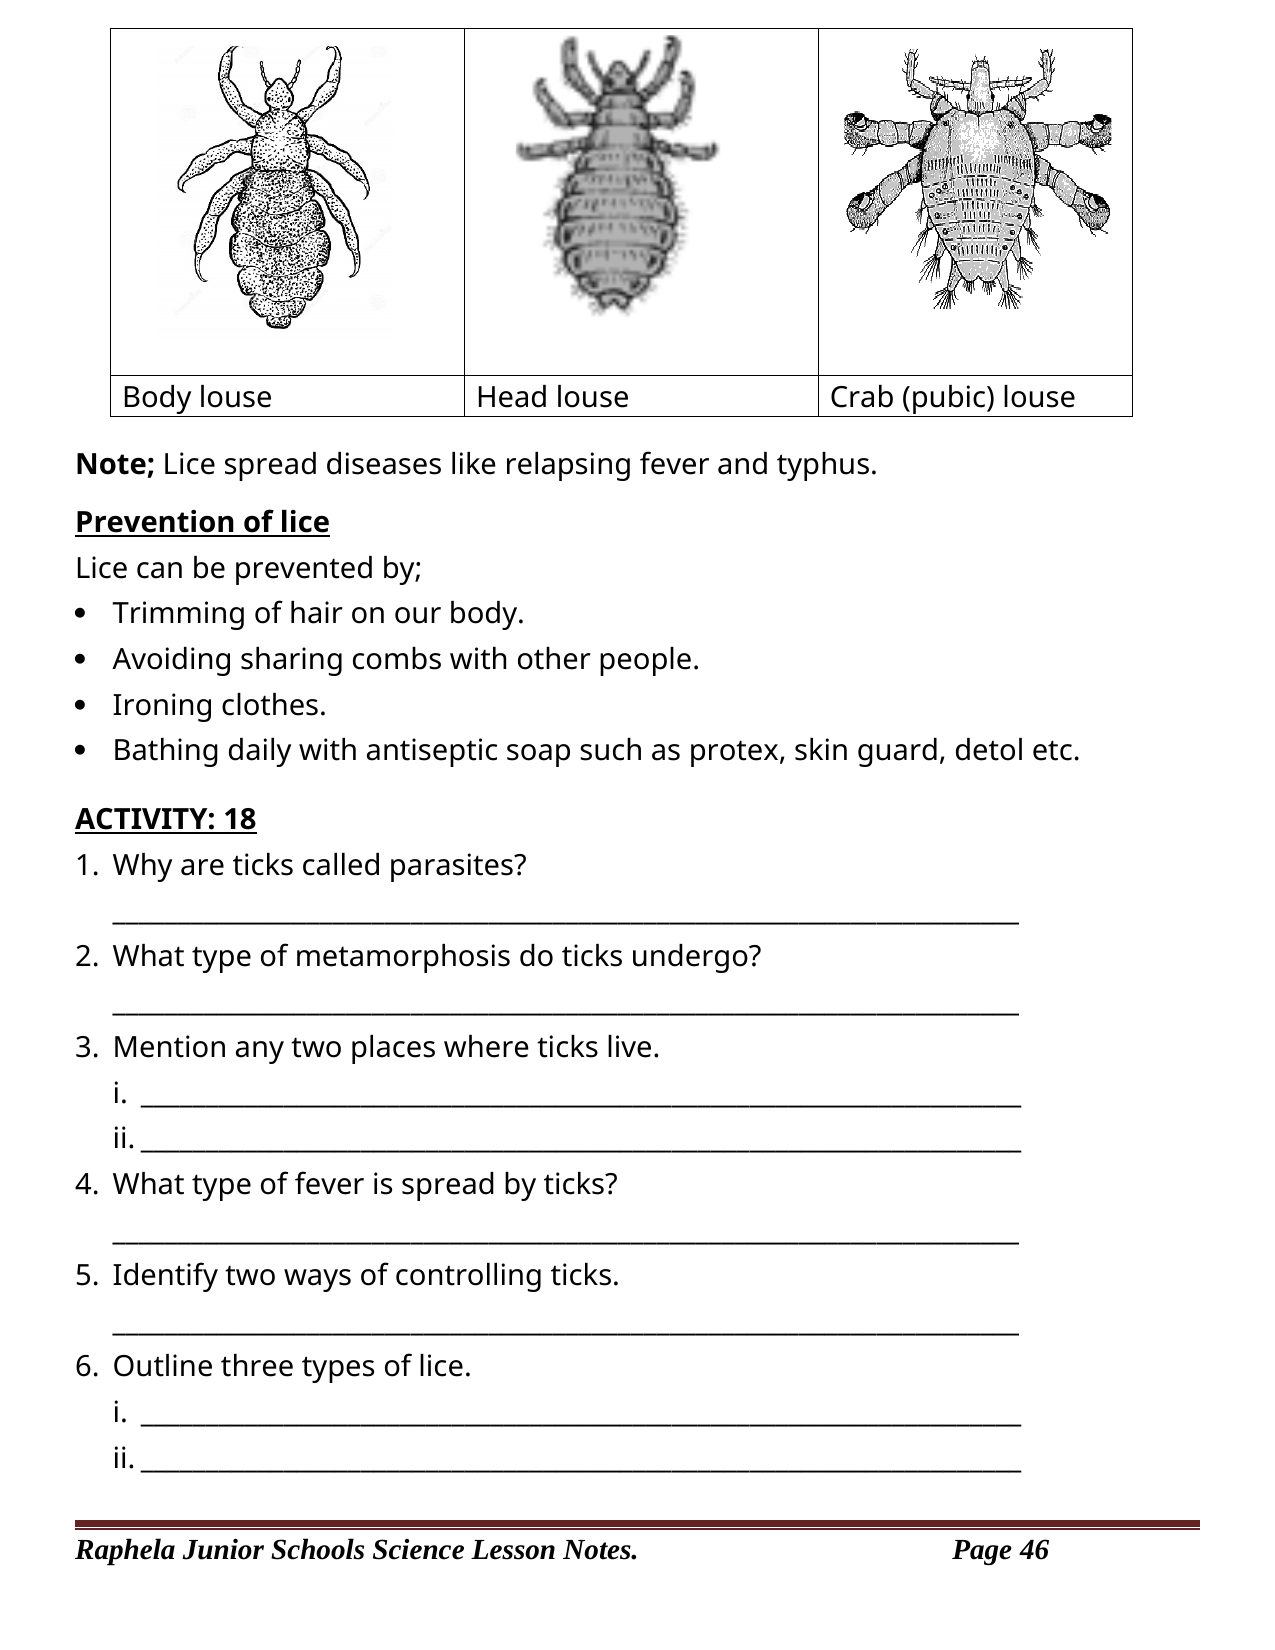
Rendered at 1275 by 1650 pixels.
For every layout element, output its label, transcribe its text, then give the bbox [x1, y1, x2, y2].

text Note; Lice spread diseases like relapsing fever and typhus. [75, 443, 1200, 483]
list Avoiding sharing combs with other people. [75, 638, 1200, 678]
list What type of metamorphosis do ticks undergo? [75, 935, 1200, 975]
list What type of fever is spread by ticks? [75, 1163, 1200, 1203]
list ______________________________________________________________________ [112, 1209, 1200, 1248]
list ______________________________________________________________________ [112, 889, 1200, 929]
list ______________________________________________________________________ [112, 1300, 1200, 1340]
table_cell Body louse [111, 376, 464, 416]
picture [515, 35, 736, 329]
list Bathing daily with antiseptic soap such as protex, skin guard, detol etc. [75, 730, 1200, 769]
table_cell Head louse [465, 376, 818, 416]
list Mention any two places where ticks live. [75, 1026, 1200, 1066]
picture [844, 49, 1112, 309]
table_cell Crab (pubic) louse [819, 376, 1132, 416]
list ____________________________________________________________________ [112, 1117, 1200, 1157]
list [112, 1437, 1200, 1477]
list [112, 1391, 1200, 1431]
list ACTIVITY: 18 [75, 798, 1200, 838]
list Identify two ways of controlling ticks. [75, 1254, 1200, 1294]
list Why are ticks called parasites? [75, 844, 1200, 883]
table_header [819, 29, 1132, 375]
list Trimming of hair on our body. [75, 593, 1200, 632]
list Outline three types of lice. [75, 1346, 1200, 1385]
list ____________________________________________________________________ [112, 1072, 1200, 1112]
text Prevention of lice [75, 502, 1200, 541]
table_header [111, 29, 464, 375]
list ______________________________________________________________________ [112, 981, 1200, 1020]
list Ironing clothes. [75, 684, 1200, 724]
picture [157, 46, 395, 341]
table_header [465, 29, 818, 375]
text Lice can be prevented by; [75, 547, 1200, 587]
